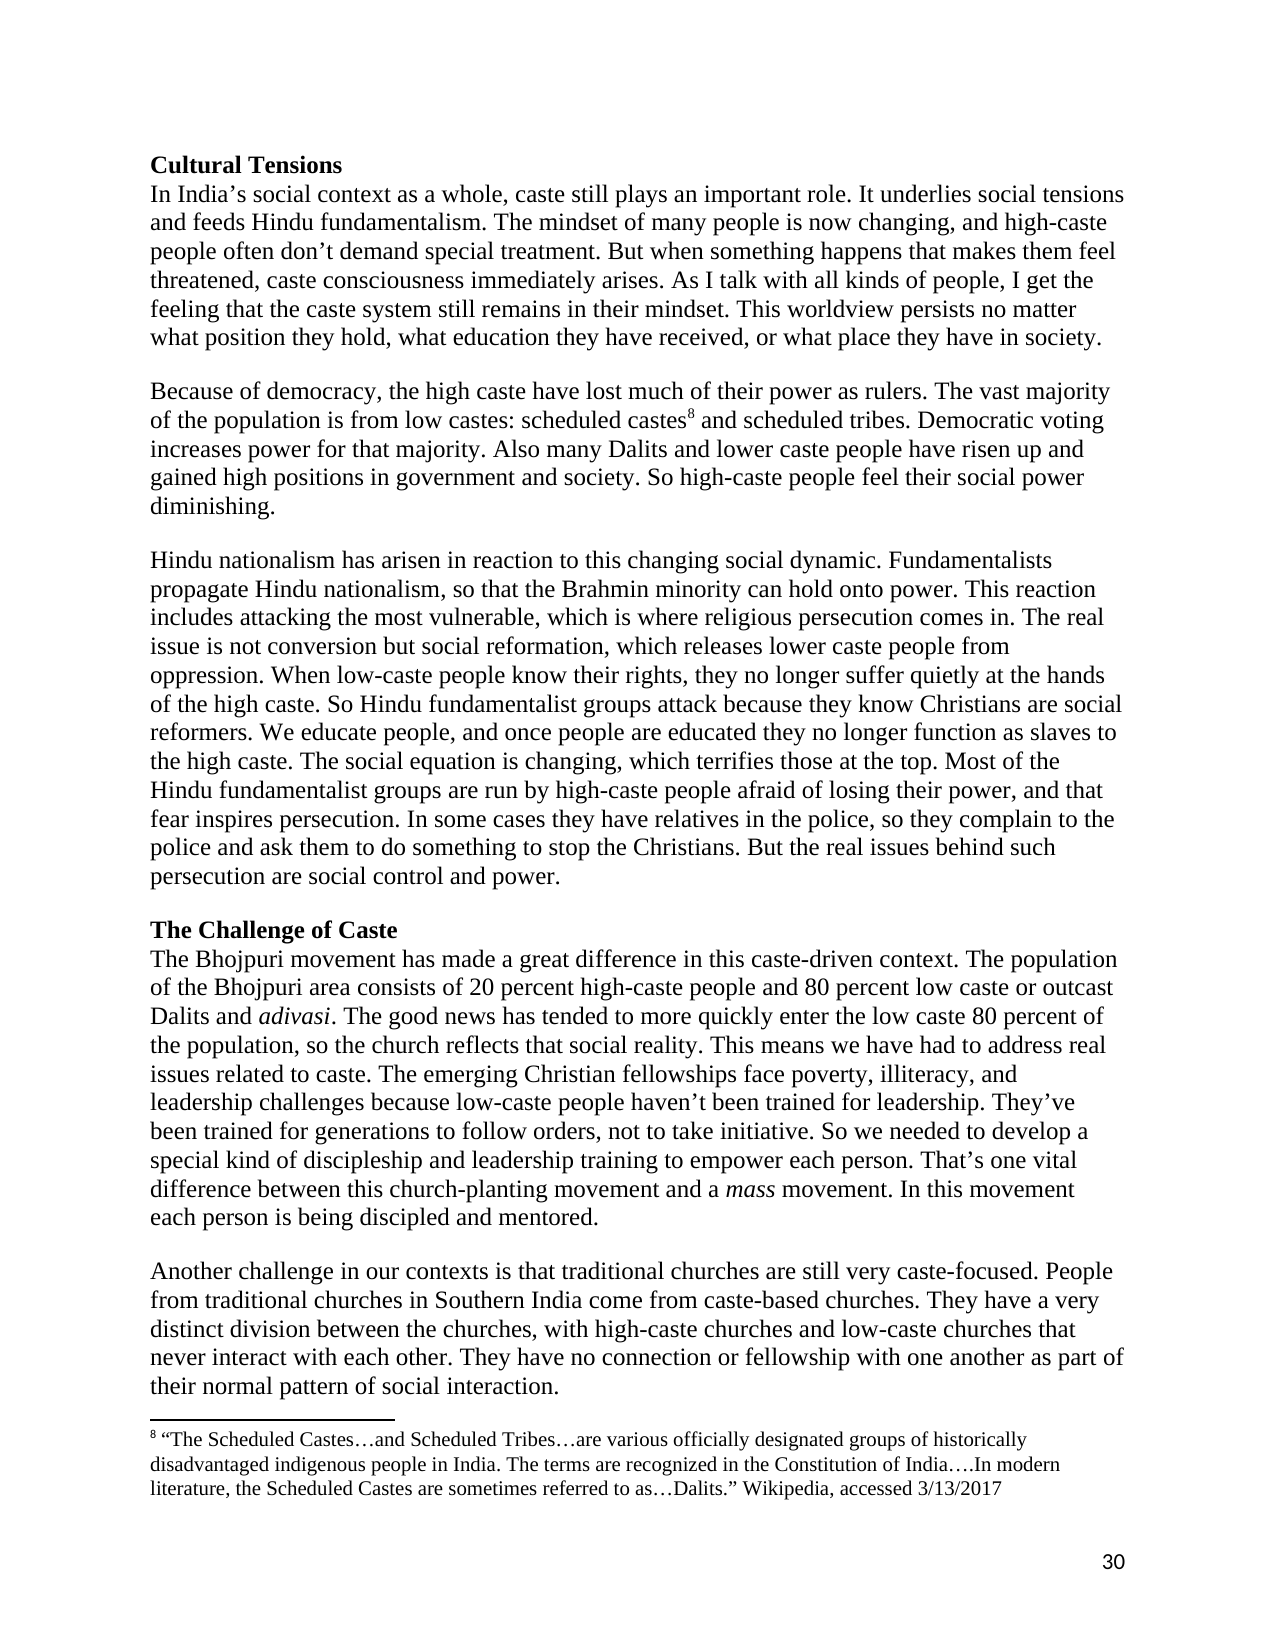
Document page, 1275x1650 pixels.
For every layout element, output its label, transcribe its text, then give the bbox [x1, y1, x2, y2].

text Hindu nationalism has arisen in reaction to this changing social dynamic. Fundamentalists propagate Hindu nationalism, so that the Brahmin minority can hold onto power. This reaction includes attacking the most vulnerable, which is where religious persecution comes in. The real issue is not conversion but social reformation, which releases lower caste people from oppression. When low-caste people know their rights, they no longer suffer quietly at the hands of the high caste. So Hindu fundamentalist groups attack because they know Christians are social reformers. We educate people, and once people are educated they no longer function as slaves to the high caste. The social equation is changing, which terrifies those at the top. Most of the Hindu fundamentalist groups are run by high-caste people afraid of losing their power, and that fear inspires persecution. In some cases they have relatives in the police, so they complain to the police and ask them to do something to stop the Christians. But the real issues behind such persecution are social control and power. [150, 545, 1125, 890]
text Another challenge in our contexts is that traditional churches are still very caste-focused. People from traditional churches in Southern India come from caste-based churches. They have a very distinct division between the churches, with high-caste churches and low-caste churches that never interact with each other. They have no connection or fellowship with one another as part of their normal pattern of social interaction. [150, 1256, 1125, 1400]
text The Challenge of Caste [150, 915, 1125, 944]
text In India’s social context as a whole, caste still plays an important role. It underlies social tensions and feeds Hindu fundamentalism. The mindset of many people is now changing, and high-caste people often don’t demand special treatment. But when something happens that makes them feel threatened, caste consciousness immediately arises. As I talk with all kinds of people, I get the feeling that the caste system still remains in their mindset. This worldview persists no matter what position they hold, what education they have received, or what place they have in society. [150, 179, 1125, 351]
text The Bhojpuri movement has made a great difference in this caste-driven context. The population of the Bhojpuri area consists of 20 percent high-caste people and 80 percent low caste or outcast Dalits and adivasi. The good news has tended to more quickly enter the low caste 80 percent of the population, so the church reflects that social reality. This means we have had to address real issues related to caste. The emerging Christian fellowships face poverty, illiteracy, and leadership challenges because low-caste people haven’t been trained for leadership. They’ve been trained for generations to follow orders, not to take initiative. So we needed to develop a special kind of discipleship and leadership training to empower each person. That’s one vital difference between this church-planting movement and a mass movement. In this movement each person is being discipled and mentored. [150, 944, 1125, 1231]
text Because of democracy, the high caste have lost much of their power as rulers. The vast majority of the population is from low castes: scheduled castes and scheduled tribes. Democratic voting increases power for that majority. Also many Dalits and lower caste people have risen up and gained high positions in government and society. So high-caste people feel their social power diminishing. [150, 376, 1125, 520]
text Cultural Tensions [150, 150, 1125, 179]
